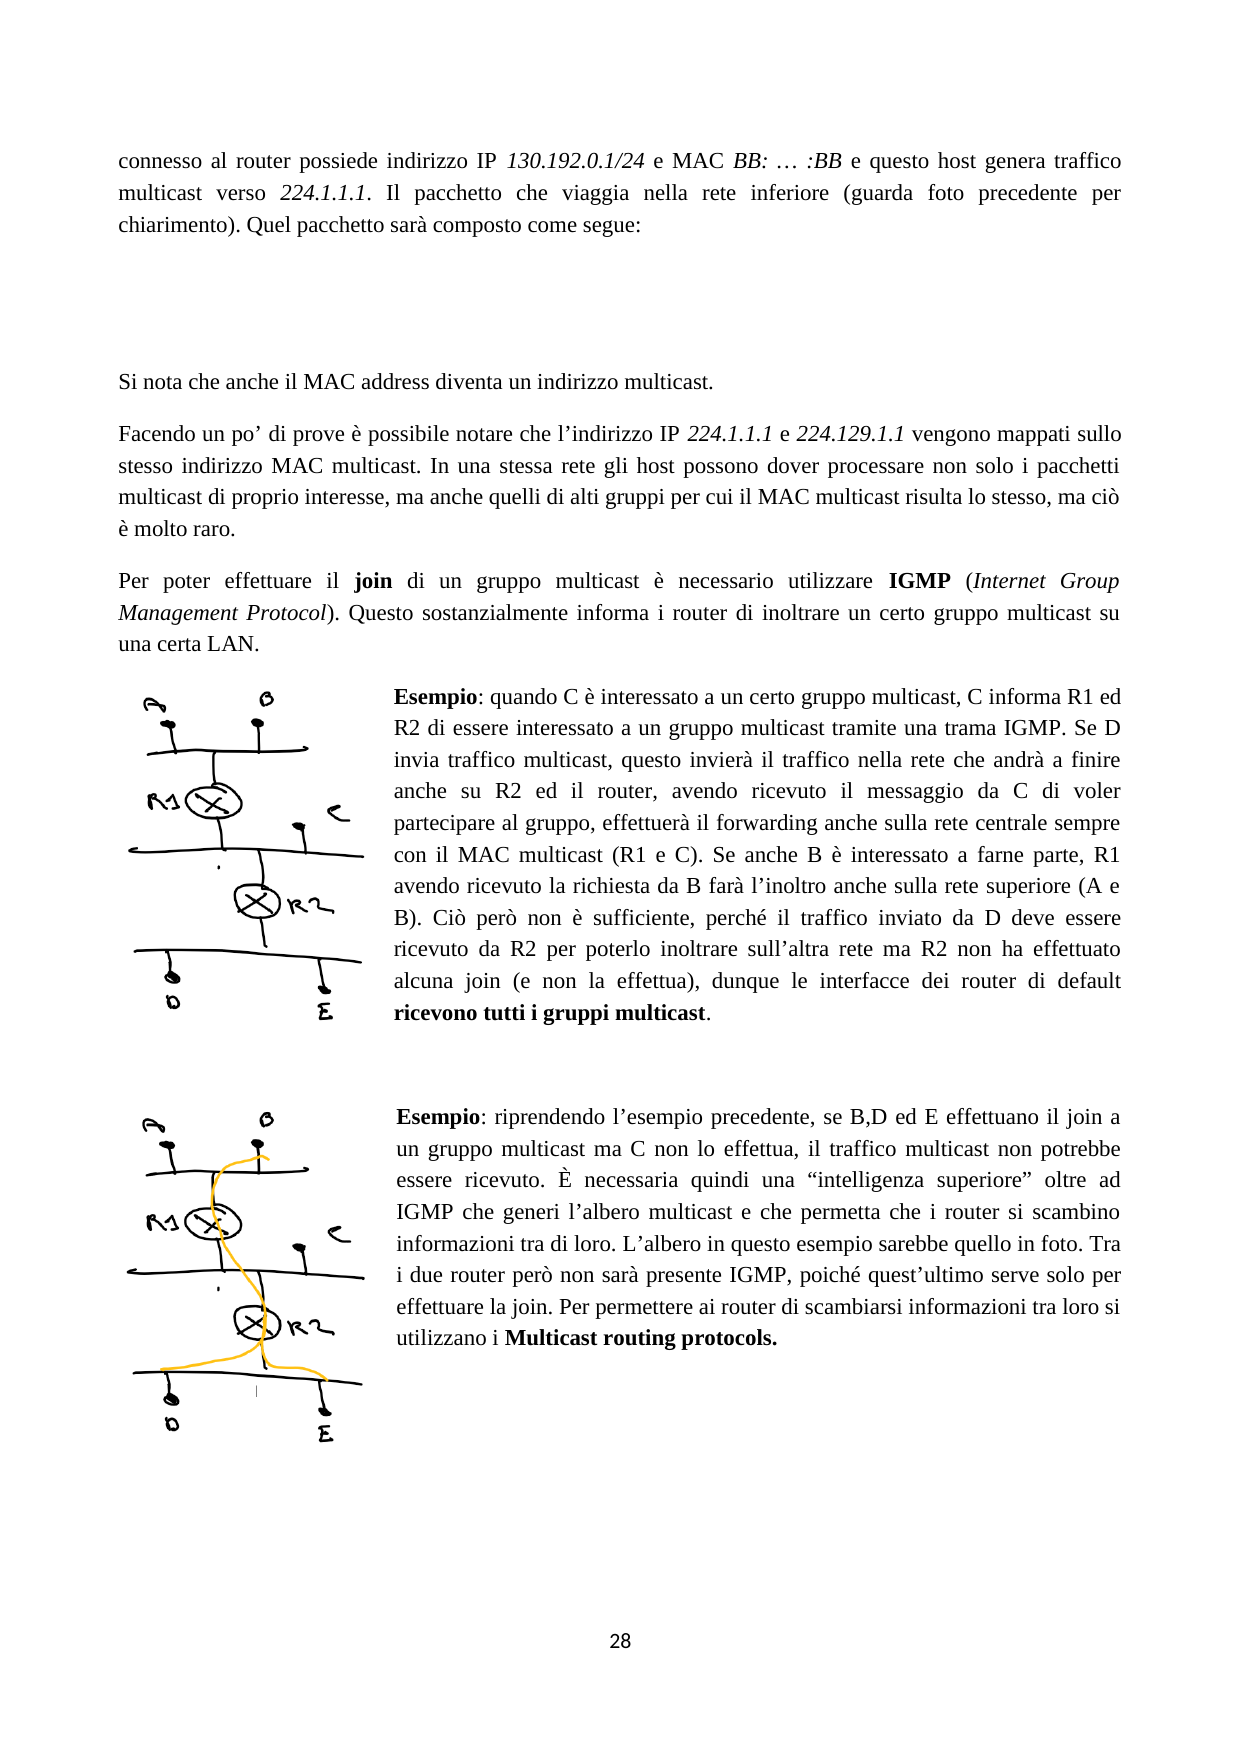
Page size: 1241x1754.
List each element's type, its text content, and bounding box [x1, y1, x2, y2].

text Si nota che anche il MAC address diventa un indirizzo multicast. [118, 368, 1122, 394]
picture [118, 1104, 378, 1452]
text Facendo un po’ di prove è possibile notare che l’indirizzo IP 224.1.1.1 e 224.129.1.1 vengono mappati sullo stesso indirizzo MAC multicast. In una stessa rete gli host possono dover processare non solo i pacchetti multicast di proprio interesse, ma anche quelli di alti gruppi per cui il MAC multicast risulta lo stesso, ma ciò è molto raro. [118, 420, 1122, 541]
text Esempio: riprendendo l’esempio precedente, se B,D ed E effettuano il join a un gruppo multicast ma C non lo effettua, il traffico multicast non potrebbe essere ricevuto. È necessaria quindi una “intelligenza superiore” oltre ad IGMP che generi l’albero multicast e che permetta che i router si scambino informazioni tra di loro. L’albero in questo esempio sarebbe quello in foto. Tra i due router però non sarà presente IGMP, poiché quest’ultimo serve solo per effettuare la join. Per permettere ai router di scambiarsi informazioni tra loro si utilizzano i Multicast routing protocols. [118, 1103, 1122, 1351]
text Per poter effettuare il join di un gruppo multicast è necessario utilizzare IGMP (Internet Group Management Protocol). Questo sostanzialmente informa i router di inoltrare un certo gruppo multicast su una certa LAN. [118, 567, 1122, 657]
picture [118, 685, 375, 1033]
